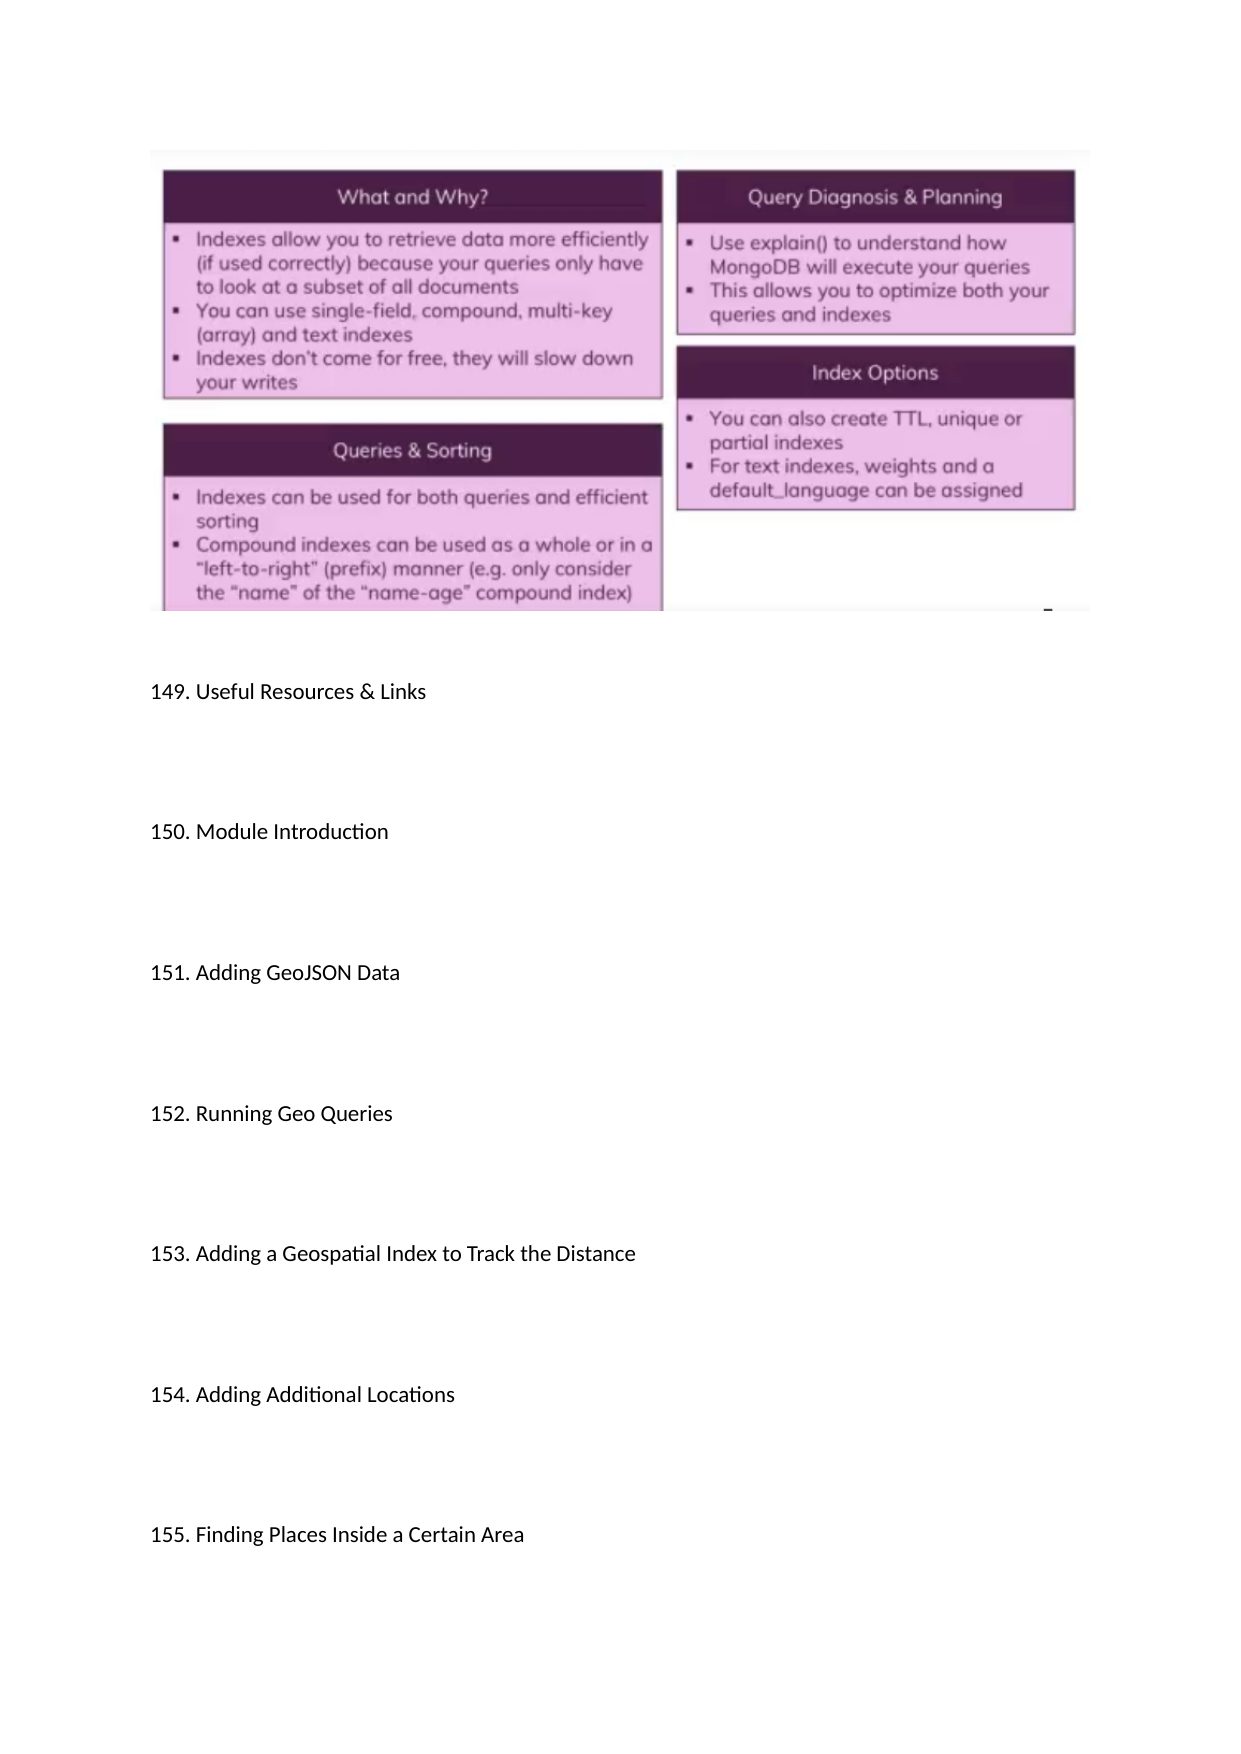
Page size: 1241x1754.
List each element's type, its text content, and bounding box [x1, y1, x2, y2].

text 153. Adding a Geospatial Index to Track the Distance [150, 1239, 1090, 1267]
text 151. Adding GeoJSON Data [150, 958, 1090, 986]
text 149. Useful Resources & Links [150, 677, 1090, 705]
picture [150, 150, 1091, 611]
text 155. Finding Places Inside a Certain Area [150, 1521, 1090, 1548]
text 150. Module Introduction [150, 817, 1090, 845]
text 152. Running Geo Queries [150, 1099, 1090, 1127]
text 154. Adding Additional Locations [150, 1380, 1090, 1408]
